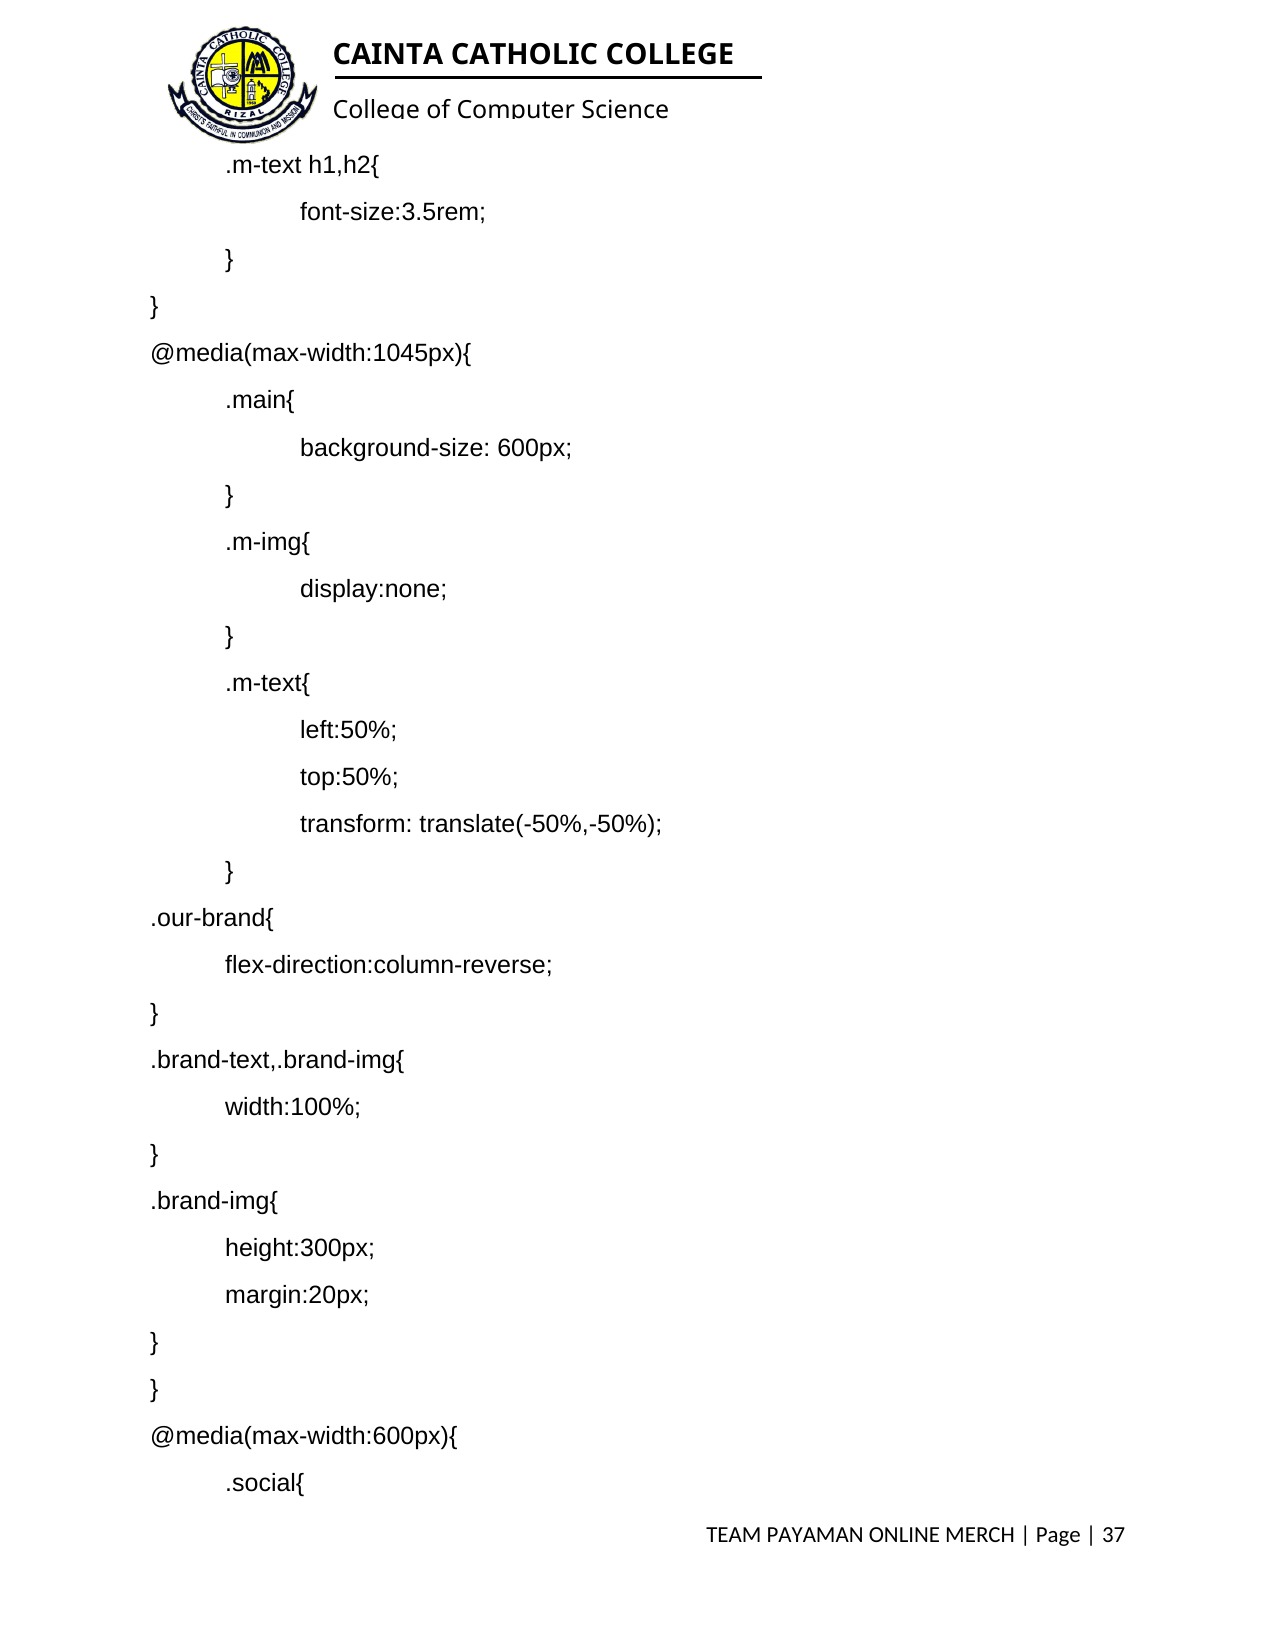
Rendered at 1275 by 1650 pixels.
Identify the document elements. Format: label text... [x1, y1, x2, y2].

text .social{ [150, 1468, 1125, 1497]
text .brand-text,.brand-img{ [150, 1044, 1125, 1073]
text .brand-img{ [150, 1186, 1125, 1214]
text } [150, 1139, 1125, 1167]
text .m-text h1,h2{ [150, 150, 1125, 179]
text font-size:3.5rem; [150, 197, 1125, 226]
text top:50%; [150, 762, 1125, 791]
text .main{ [150, 385, 1125, 414]
text .m-img{ [150, 527, 1125, 555]
text @media(max-width:600px){ [150, 1421, 1125, 1450]
text } [150, 1327, 1125, 1356]
text } [150, 479, 1125, 508]
text height:300px; [150, 1233, 1125, 1262]
text .our-brand{ [150, 903, 1125, 932]
text .m-text{ [150, 668, 1125, 697]
text margin:20px; [150, 1280, 1125, 1309]
text transform: translate(-50%,-50%); [150, 809, 1125, 838]
text } [150, 244, 1125, 273]
text display:none; [150, 574, 1125, 602]
picture [167, 26, 318, 144]
text left:50%; [150, 715, 1125, 744]
text @media(max-width:1045px){ [150, 338, 1125, 367]
text width:100%; [150, 1092, 1125, 1120]
text } [150, 997, 1125, 1026]
text flex-direction:column-reverse; [150, 950, 1125, 979]
text } [150, 1374, 1125, 1403]
text } [150, 621, 1125, 649]
text } [150, 291, 1125, 320]
text } [150, 856, 1125, 885]
text background-size: 600px; [150, 432, 1125, 461]
